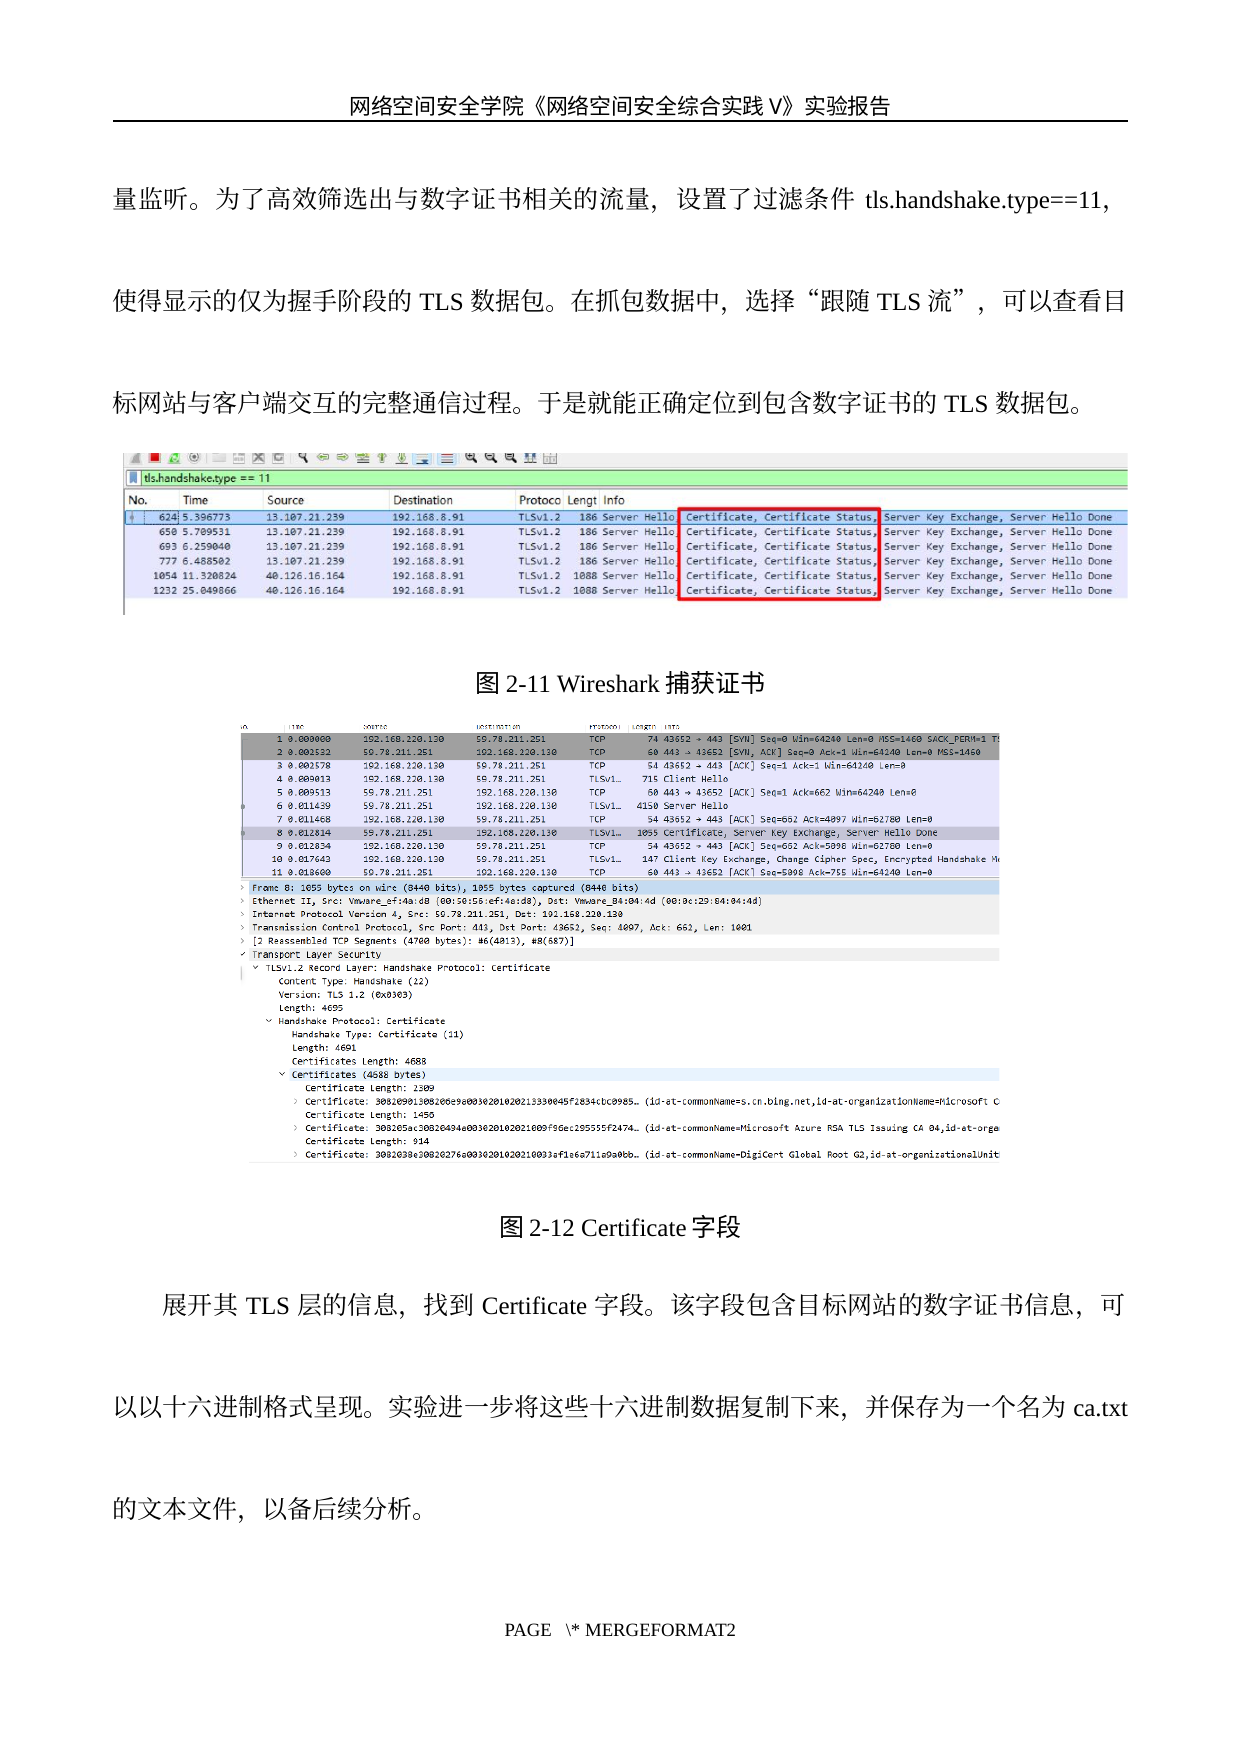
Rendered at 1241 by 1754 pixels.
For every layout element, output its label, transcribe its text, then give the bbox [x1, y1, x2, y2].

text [112, 164, 1128, 436]
text 图2-12 Certificate字段 [112, 1192, 1128, 1259]
picture [112, 453, 1128, 615]
text 展开其 TLS 层的信息，找到 Certificate 字段。该字段包含目标网站的数字证书信息，可以以十六进制格式呈现。实验进一步将这些十六进制数据复制下来，并保存为一个名为 ca.txt 的文本文件，以备后续分析。 [112, 1270, 1128, 1541]
picture [240, 725, 1000, 1163]
text 图2-11 Wireshark捕获证书 [112, 648, 1128, 716]
